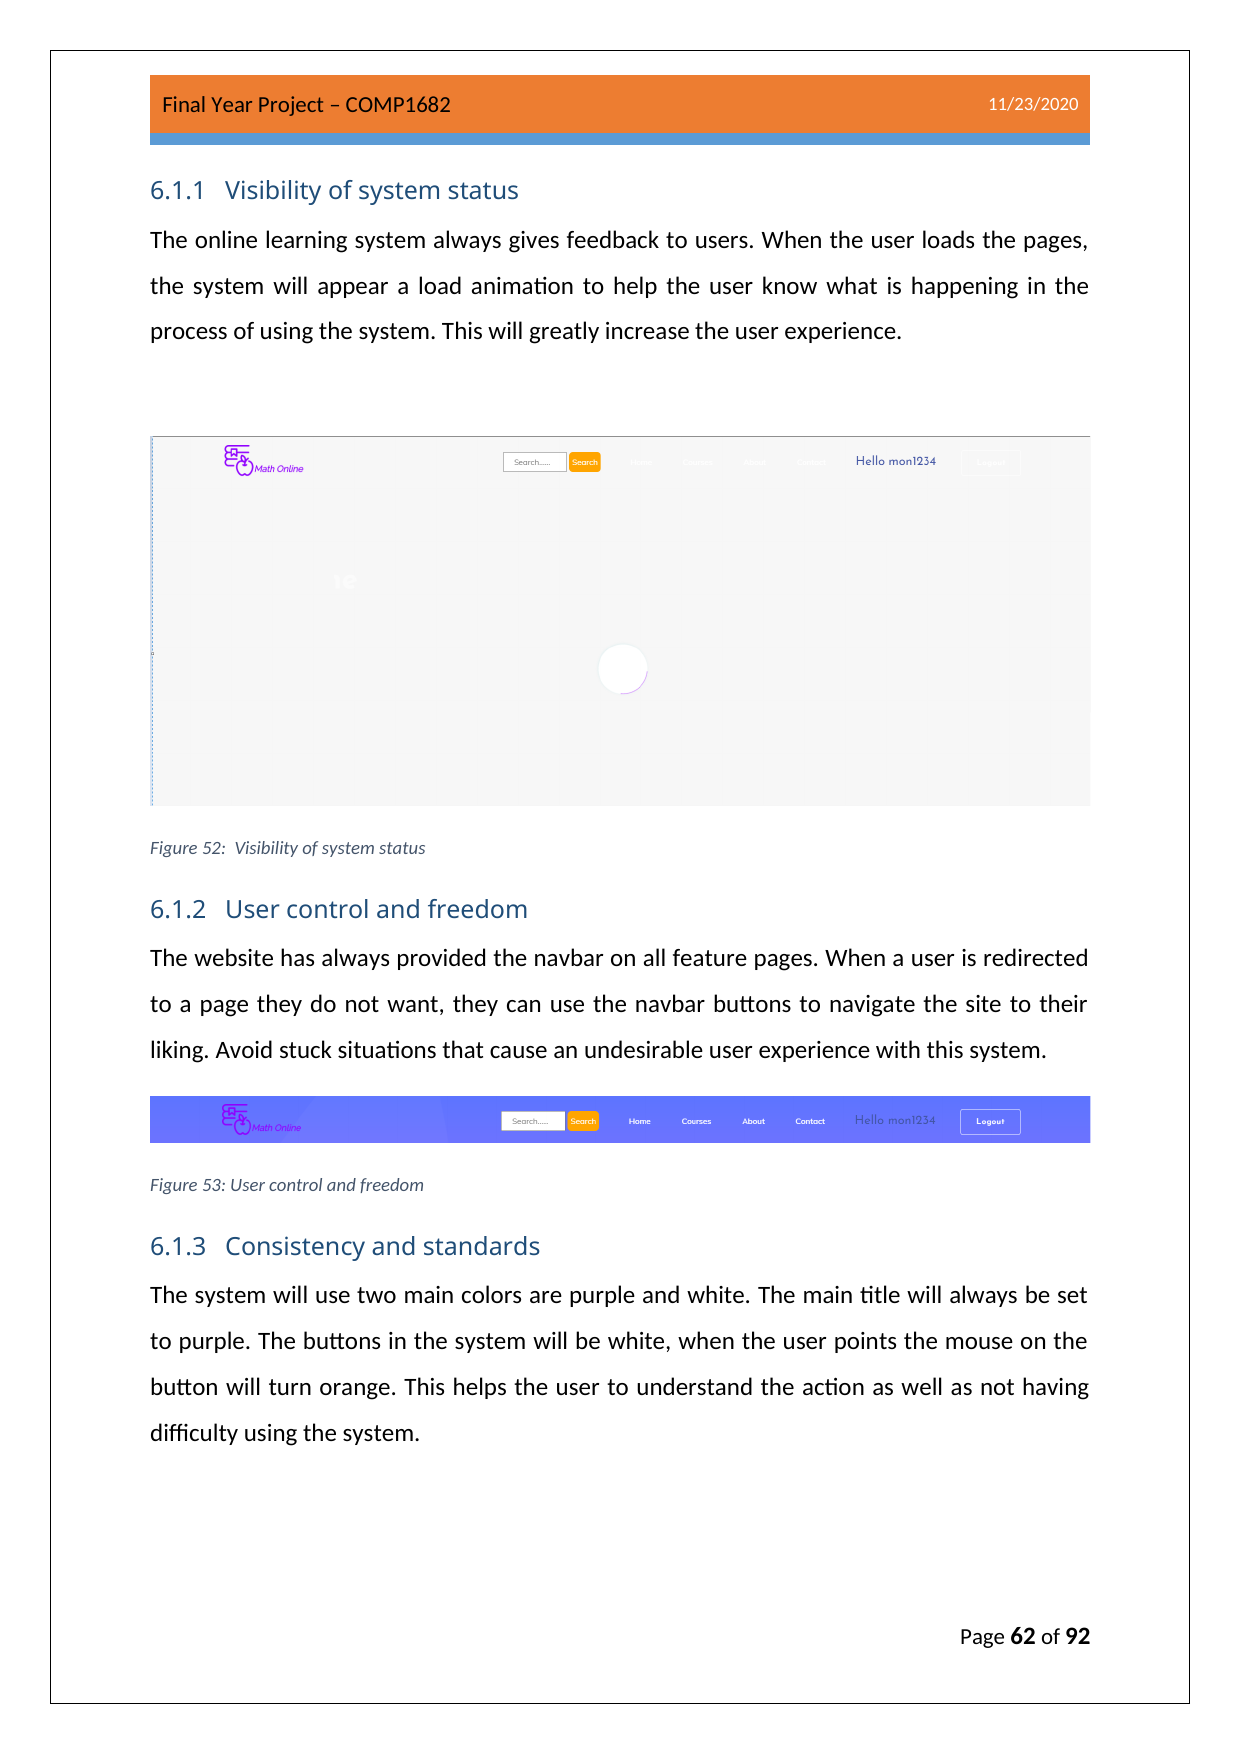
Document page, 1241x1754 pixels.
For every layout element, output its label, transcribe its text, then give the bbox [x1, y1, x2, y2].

text The online learning system always gives feedback to users. When the user loads the pages, the system will appear a load animation to help the user know what is happening in the process of using the system. This will greatly increase the user experience. [150, 224, 1090, 346]
subtitle Visibility of system status [150, 173, 1090, 207]
subtitle Consistency and standards [150, 1228, 1090, 1262]
picture [150, 436, 1091, 806]
text The system will use two main colors are purple and white. The main title will always be set to purple. The buttons in the system will be white, when the user points the mouse on the button will turn orange. This helps the user to understand the action as well as not having difficulty using the system. [150, 1279, 1090, 1447]
subtitle User control and freedom [150, 891, 1090, 925]
text Figure 52: Visibility of system status [150, 836, 1090, 859]
picture [150, 1096, 1091, 1143]
text Figure 53: User control and freedom [150, 1173, 1090, 1196]
text The website has always provided the navbar on all feature pages. When a user is redirected to a page they do not want, they can use the navbar buttons to navigate the site to their liking. Avoid stuck situations that cause an undesirable user experience with this system. [150, 942, 1090, 1064]
